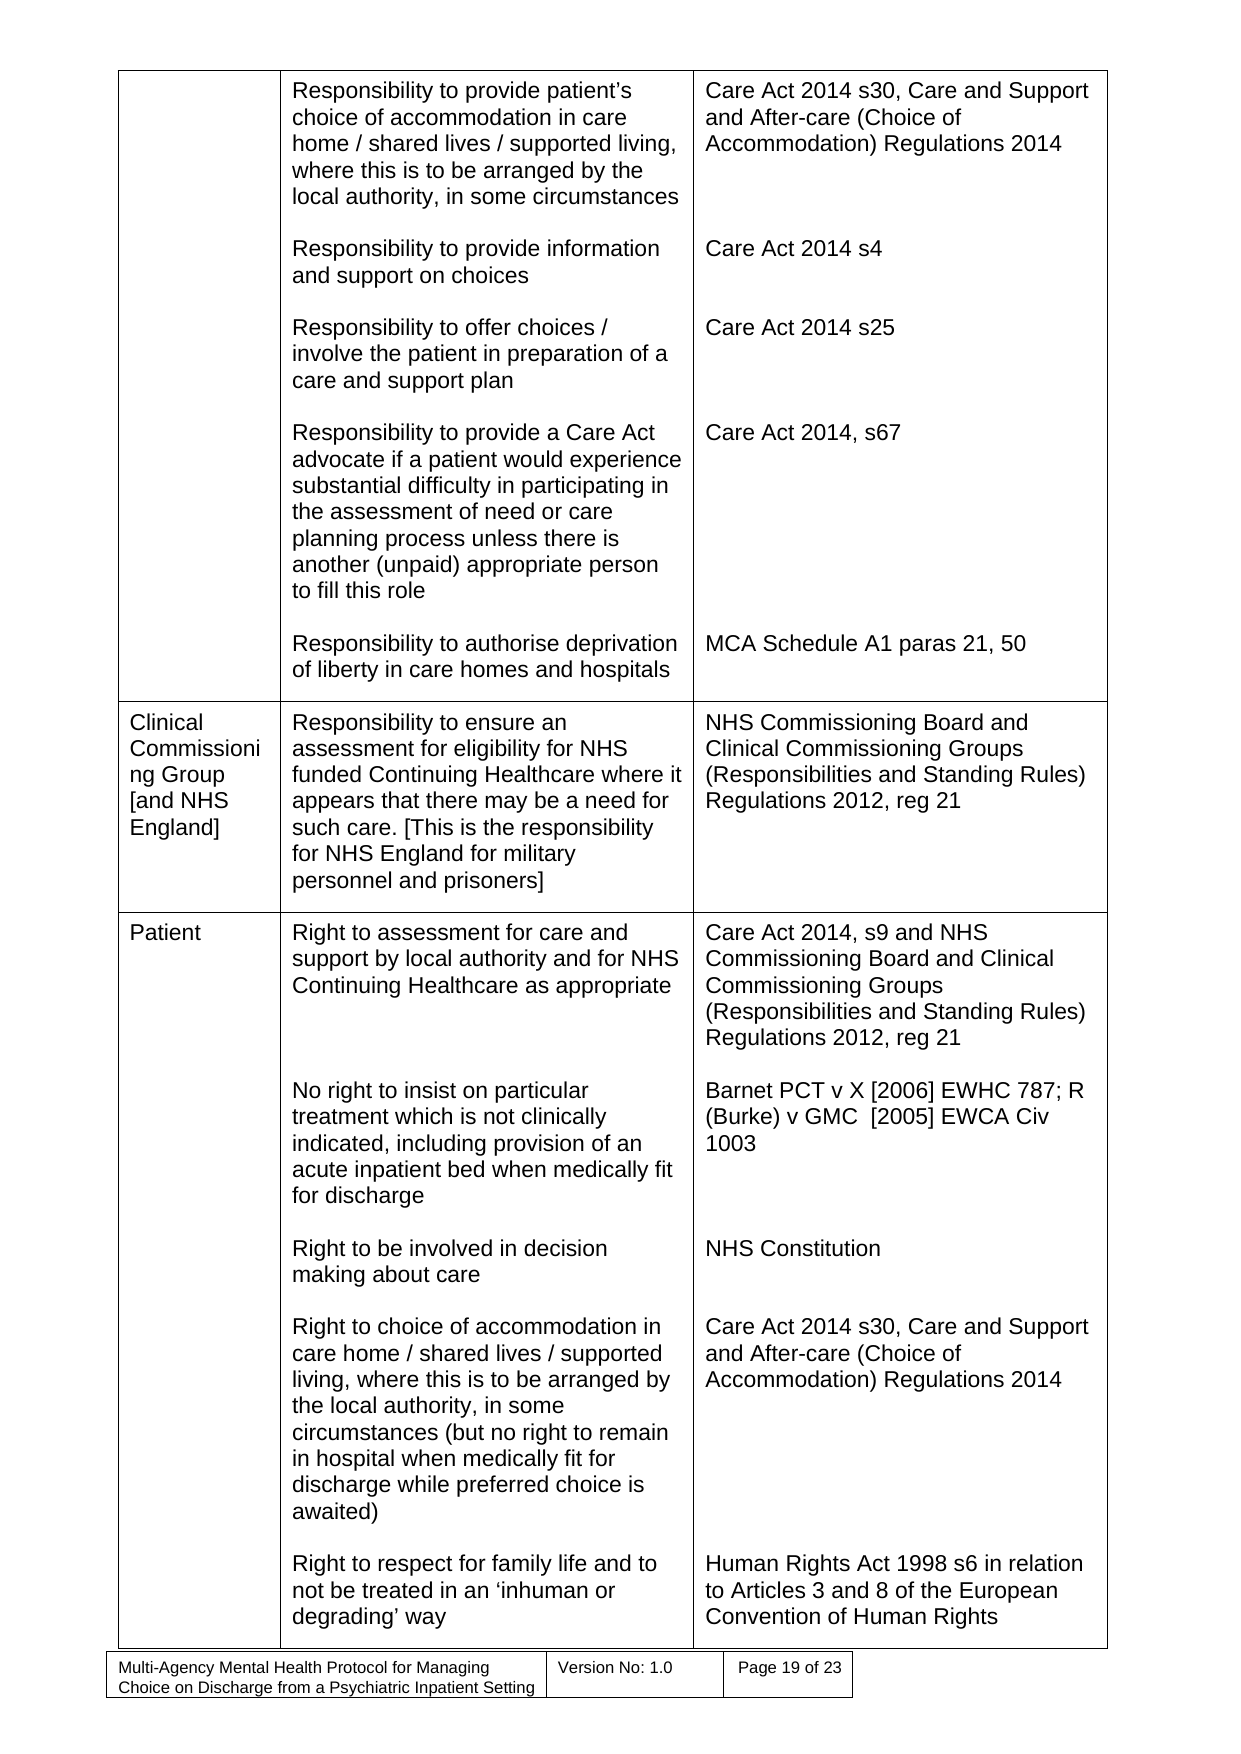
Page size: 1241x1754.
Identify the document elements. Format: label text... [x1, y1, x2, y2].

table_cell Responsibility to provide information and support on choices [281, 228, 693, 307]
table_cell Responsibility to ensure an assessment for eligibility for NHS funded Continuing Healthcare where it appears that there may be a need for such care. [This is the responsibility for NHS England for military personnel and prisoners] [281, 702, 693, 912]
table_cell Right to respect for family life and to not be treated in an ‘inhuman or degrading’ way [281, 1543, 693, 1648]
table_cell Care Act 2014, s67 [694, 412, 1107, 622]
table_cell Responsibility to offer choices / involve the patient in preparation of a care and support plan [281, 307, 693, 412]
table_cell Care Act 2014 s30, Care and Support and After-care (Choice of Accommodation) Regulations 2014 [694, 71, 1107, 228]
table_cell NHS Commissioning Board and Clinical Commissioning Groups (Responsibilities and Standing Rules) Regulations 2012, reg 21 [694, 702, 1107, 912]
table_cell Human Rights Act 1998 s6 in relation to Articles 3 and 8 of the European Convention of Human Rights [694, 1543, 1107, 1648]
table_cell Barnet PCT v X [2006] EWHC 787; R (Burke) v GMC [2005] EWCA Civ 1003 [694, 1070, 1107, 1227]
table_cell Care Act 2014 s4 [694, 228, 1107, 307]
table_cell Care Act 2014 s30, Care and Support and After-care (Choice of Accommodation) Regulations 2014 [694, 1306, 1107, 1543]
table_cell Responsibility to provide patient’s choice of accommodation in care home / shared lives / supported living, where this is to be arranged by the local authority, in some circumstances [281, 71, 693, 228]
table_cell Care Act 2014 s25 [694, 307, 1107, 412]
table_cell NHS Constitution [694, 1227, 1107, 1306]
table_cell MCA Schedule A1 paras 21, 50 [694, 623, 1107, 701]
table_cell Responsibility to authorise deprivation of liberty in care homes and hospitals [281, 623, 693, 701]
table_cell Right to assessment for care and support by local authority and for NHS Continuing Healthcare as appropriate [281, 913, 693, 1069]
table_cell Right to choice of accommodation in care home / shared lives / supported living, where this is to be arranged by the local authority, in some circumstances (but no right to remain in hospital when medically fit for discharge while preferred choice is awaited) [281, 1306, 693, 1543]
table_cell Responsibility to provide a Care Act advocate if a patient would experience substantial difficulty in participating in the assessment of need or care planning process unless there is another (unpaid) appropriate person to fill this role [281, 412, 693, 622]
table_cell Clinical Commissioning Group [and NHS England] [119, 702, 280, 912]
table_cell Care Act 2014, s9 and NHS Commissioning Board and Clinical Commissioning Groups (Responsibilities and Standing Rules) Regulations 2012, reg 21 [694, 913, 1107, 1069]
table_cell Right to be involved in decision making about care [281, 1227, 693, 1306]
table_cell No right to insist on particular treatment which is not clinically indicated, including provision of an acute inpatient bed when medically fit for discharge [281, 1070, 693, 1227]
table_cell Patient [119, 913, 280, 1648]
